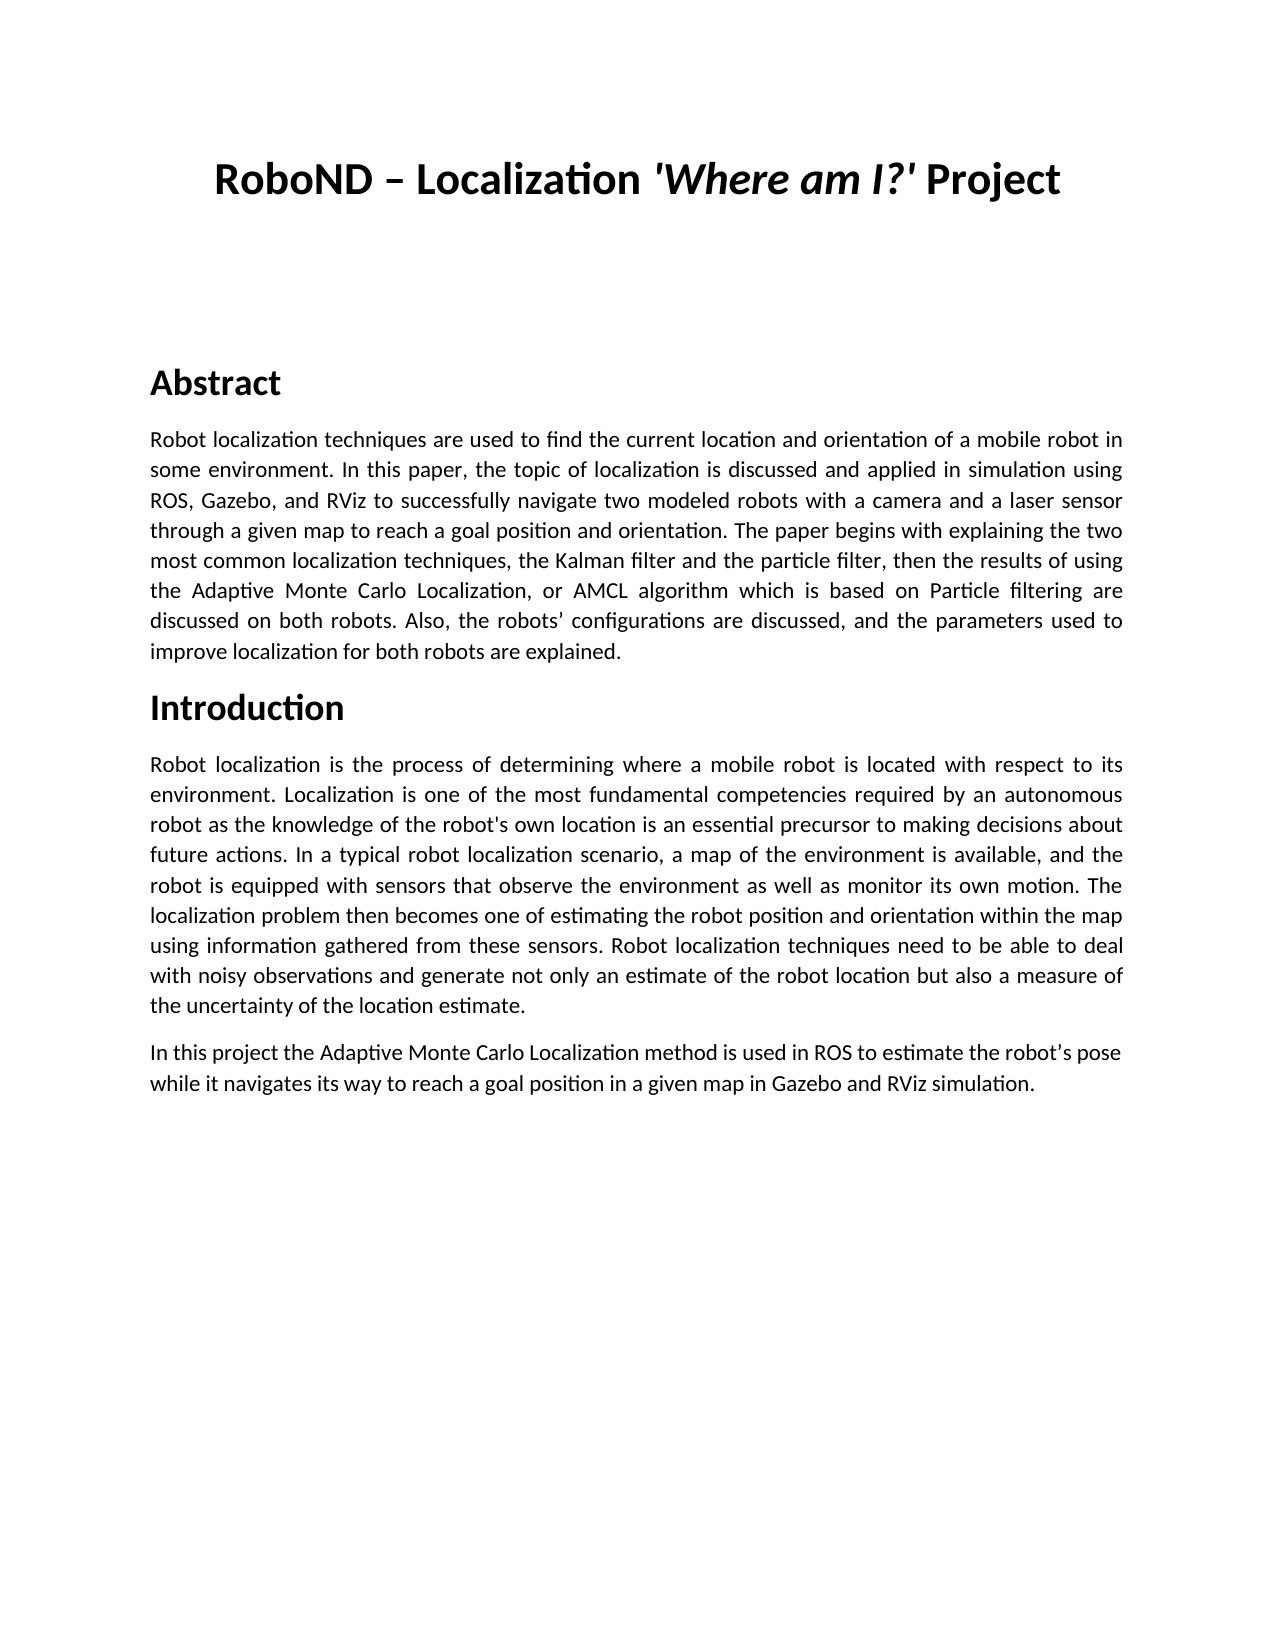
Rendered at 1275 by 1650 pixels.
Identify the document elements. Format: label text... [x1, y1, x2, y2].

text Introduction [150, 684, 1125, 729]
text Abstract [150, 359, 1125, 405]
text In this project the Adaptive Monte Carlo Localization method is used in ROS to estimate the robot’s pose while it navigates its way to reach a goal position in a given map in Gazebo and RViz simulation. [150, 1038, 1125, 1097]
text RoboND – Localization 'Where am I?' Project [150, 150, 1125, 206]
text Robot localization techniques are used to find the current location and orientation of a mobile robot in some environment. In this paper, the topic of localization is discussed and applied in simulation using ROS, Gazebo, and RViz to successfully navigate two modeled robots with a camera and a laser sensor through a given map to reach a goal position and orientation. The paper begins with explaining the two most common localization techniques, the Kalman filter and the particle filter, then the results of using the Adaptive Monte Carlo Localization, or AMCL algorithm which is based on Particle filtering are discussed on both robots. Also, the robots’ configurations are discussed, and the parameters used to improve localization for both robots are explained. [150, 425, 1125, 665]
